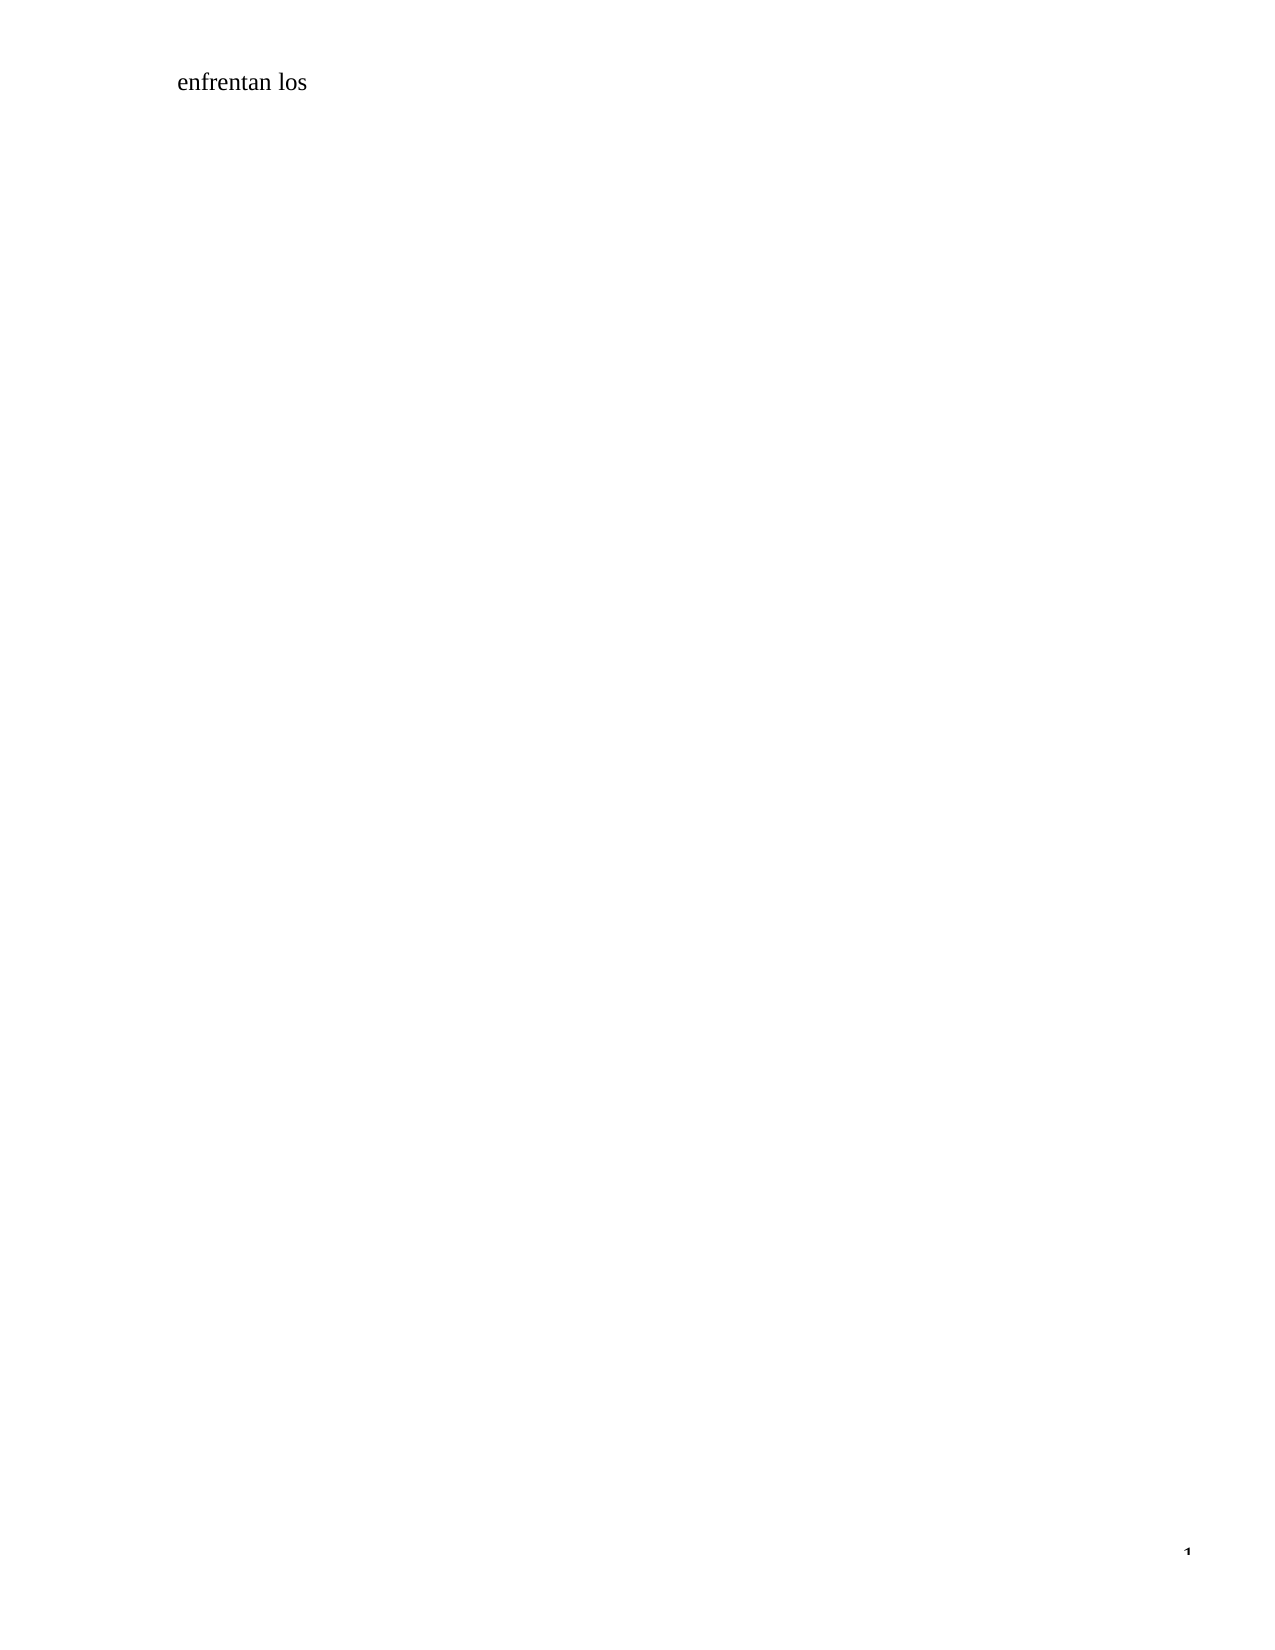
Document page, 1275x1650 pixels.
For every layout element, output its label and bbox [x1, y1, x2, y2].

text [177, 67, 1187, 95]
